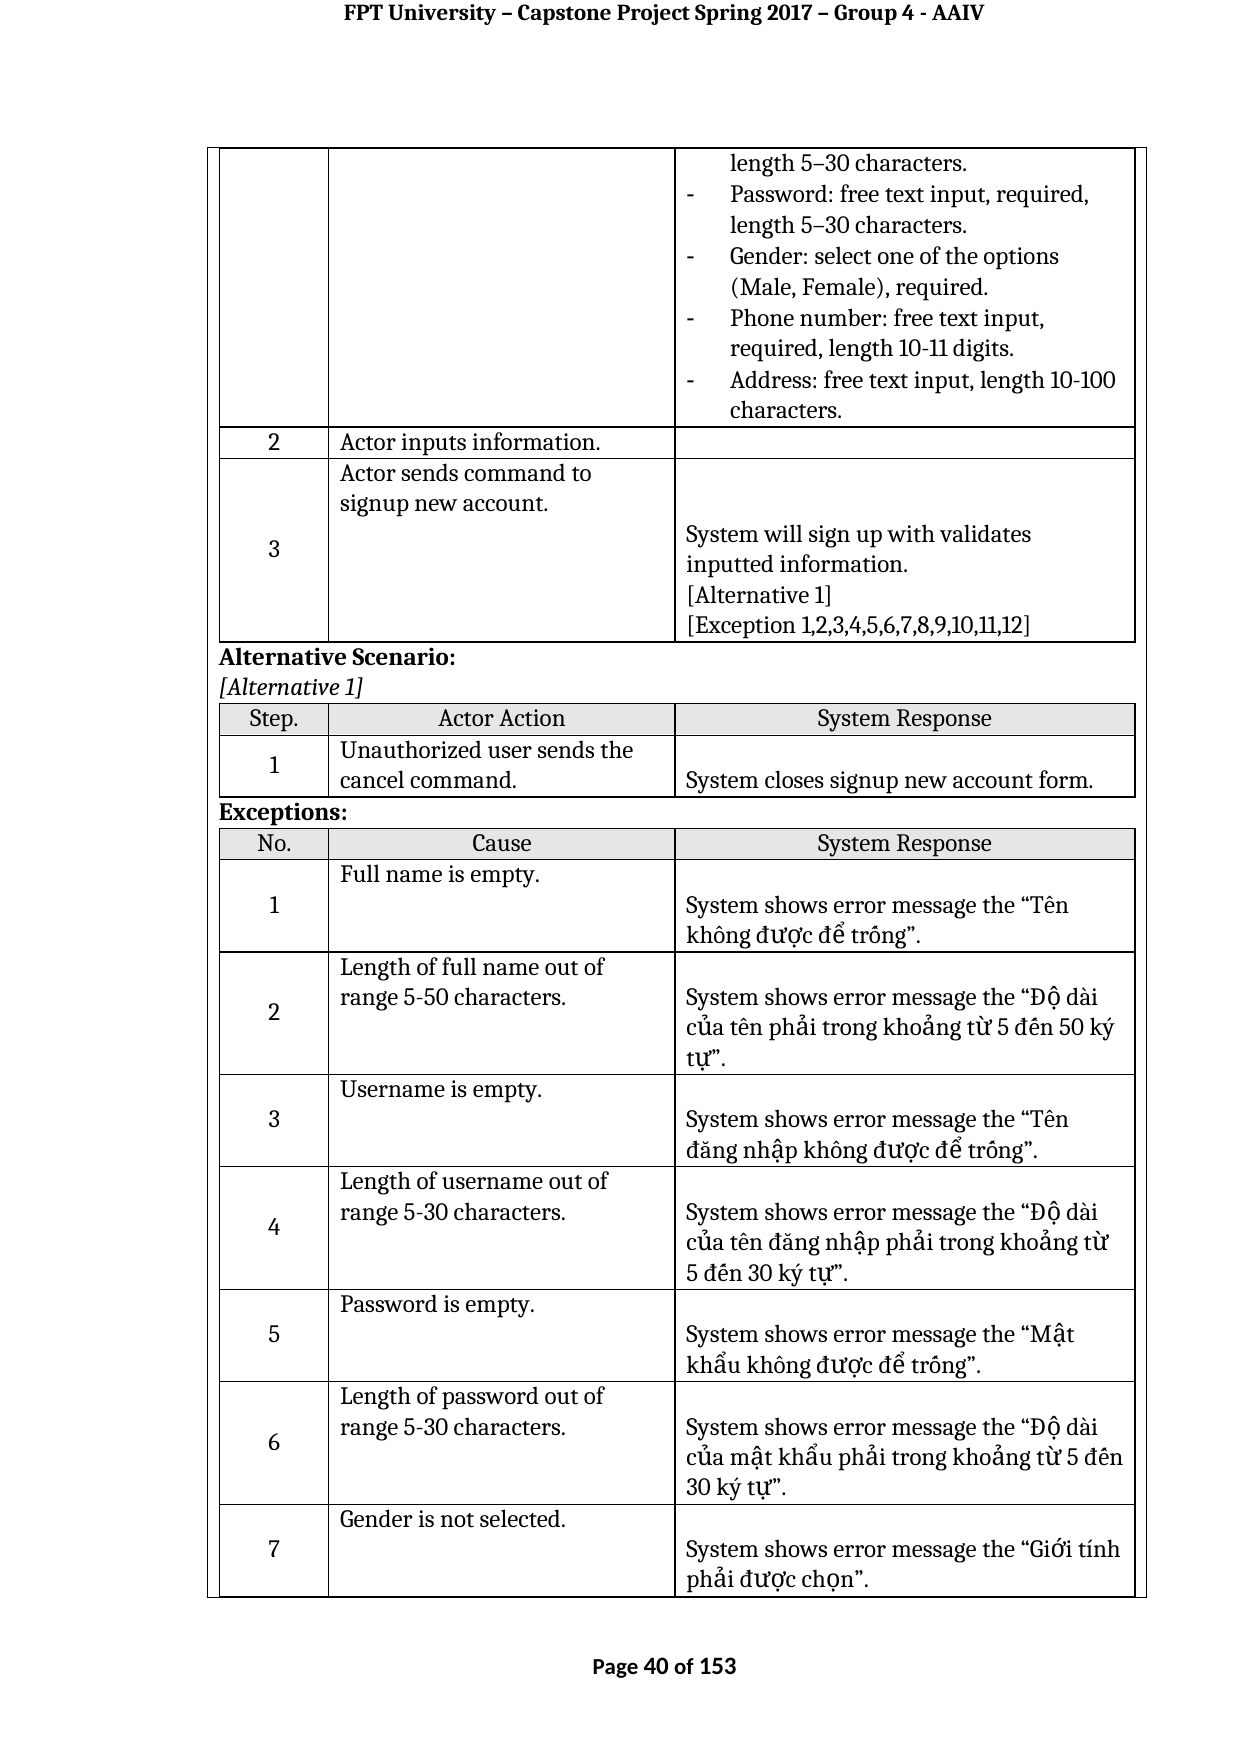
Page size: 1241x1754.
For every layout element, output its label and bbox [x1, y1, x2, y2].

table_cell [208, 148, 1146, 1597]
